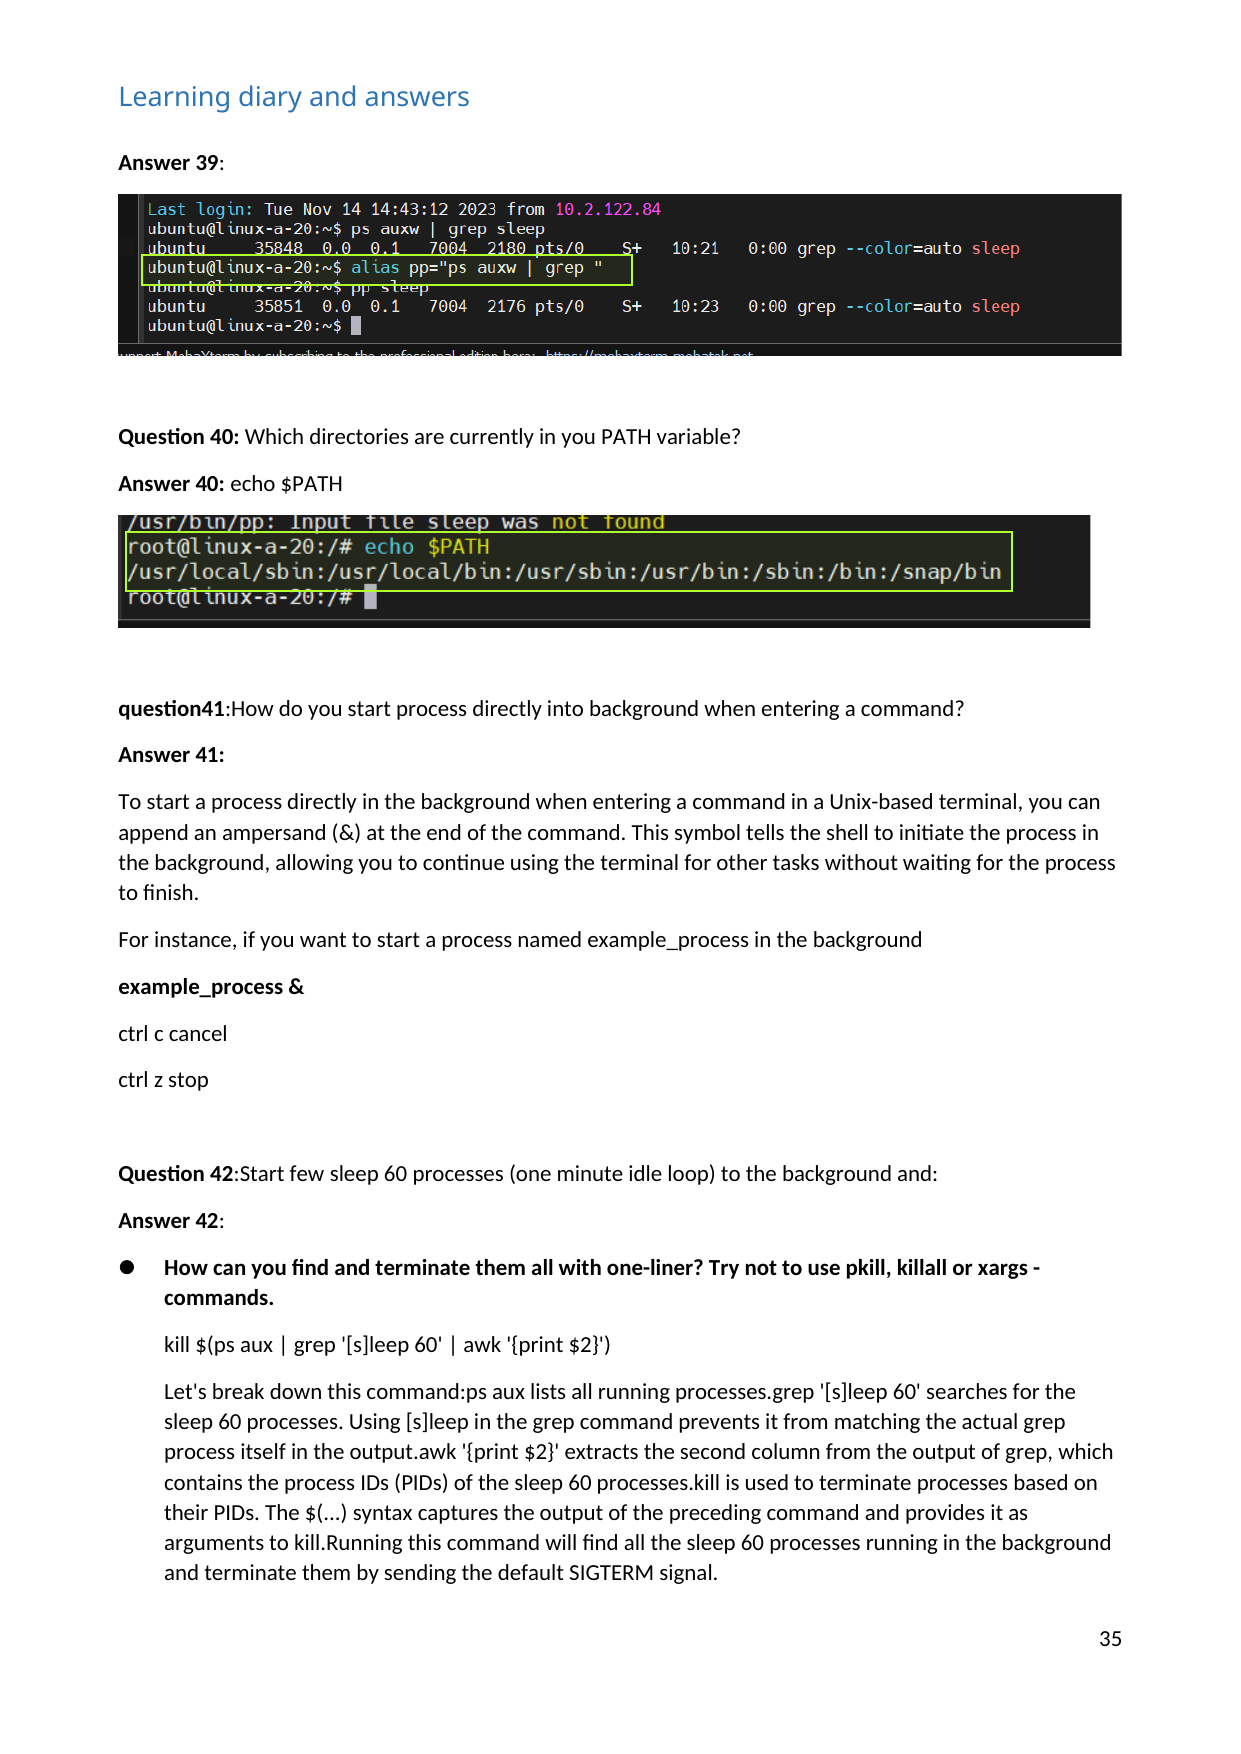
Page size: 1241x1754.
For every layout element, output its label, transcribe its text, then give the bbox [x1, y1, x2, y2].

text question41:How do you start process directly into background when entering a command? [118, 694, 1122, 722]
text Answer 40: echo $PATH [118, 469, 1122, 497]
text ctrl c cancel [118, 1019, 1122, 1047]
list How can you find and terminate them all with one-liner? Try not to use pkill, killall or xargs -commands. [118, 1253, 1122, 1311]
text Question 40: Which directories are currently in you PATH variable? [118, 422, 1122, 450]
text Answer 39: [118, 148, 1122, 176]
text For instance, if you want to start a process named example_process in the background [118, 925, 1122, 953]
text kill $(ps aux | grep '[s]leep 60' | awk '{print $2}') [164, 1330, 1122, 1358]
text Answer 41: [118, 741, 1122, 769]
text example_process & [118, 972, 1122, 1000]
text To start a process directly in the background when entering a command in a Unix-based terminal, you can append an ampersand (&) at the end of the command. This symbol tells the shell to initiate the process in the background, allowing you to continue using the terminal for other tasks without waiting for the process to finish. [118, 787, 1122, 906]
text ctrl z stop [118, 1066, 1122, 1094]
text Question 42:Start few sleep 60 processes (one minute idle loop) to the background and: [118, 1159, 1122, 1187]
text Let's break down this command:ps aux lists all running processes.grep '[s]leep 60' searches for the sleep 60 processes. Using [s]leep in the grep command prevents it from matching the actual grep process itself in the output.awk '{print $2}' extracts the second column from the output of grep, which contains the process IDs (PIDs) of the sleep 60 processes.kill is used to terminate processes based on their PIDs. The $(...) syntax captures the output of the preceding command and provides it as arguments to kill.Running this command will find all the sleep 60 processes running in the background and terminate them by sending the default SIGTERM signal. [164, 1377, 1122, 1586]
picture [118, 194, 1122, 356]
text Answer 42: [118, 1206, 1122, 1234]
picture [118, 515, 1091, 628]
